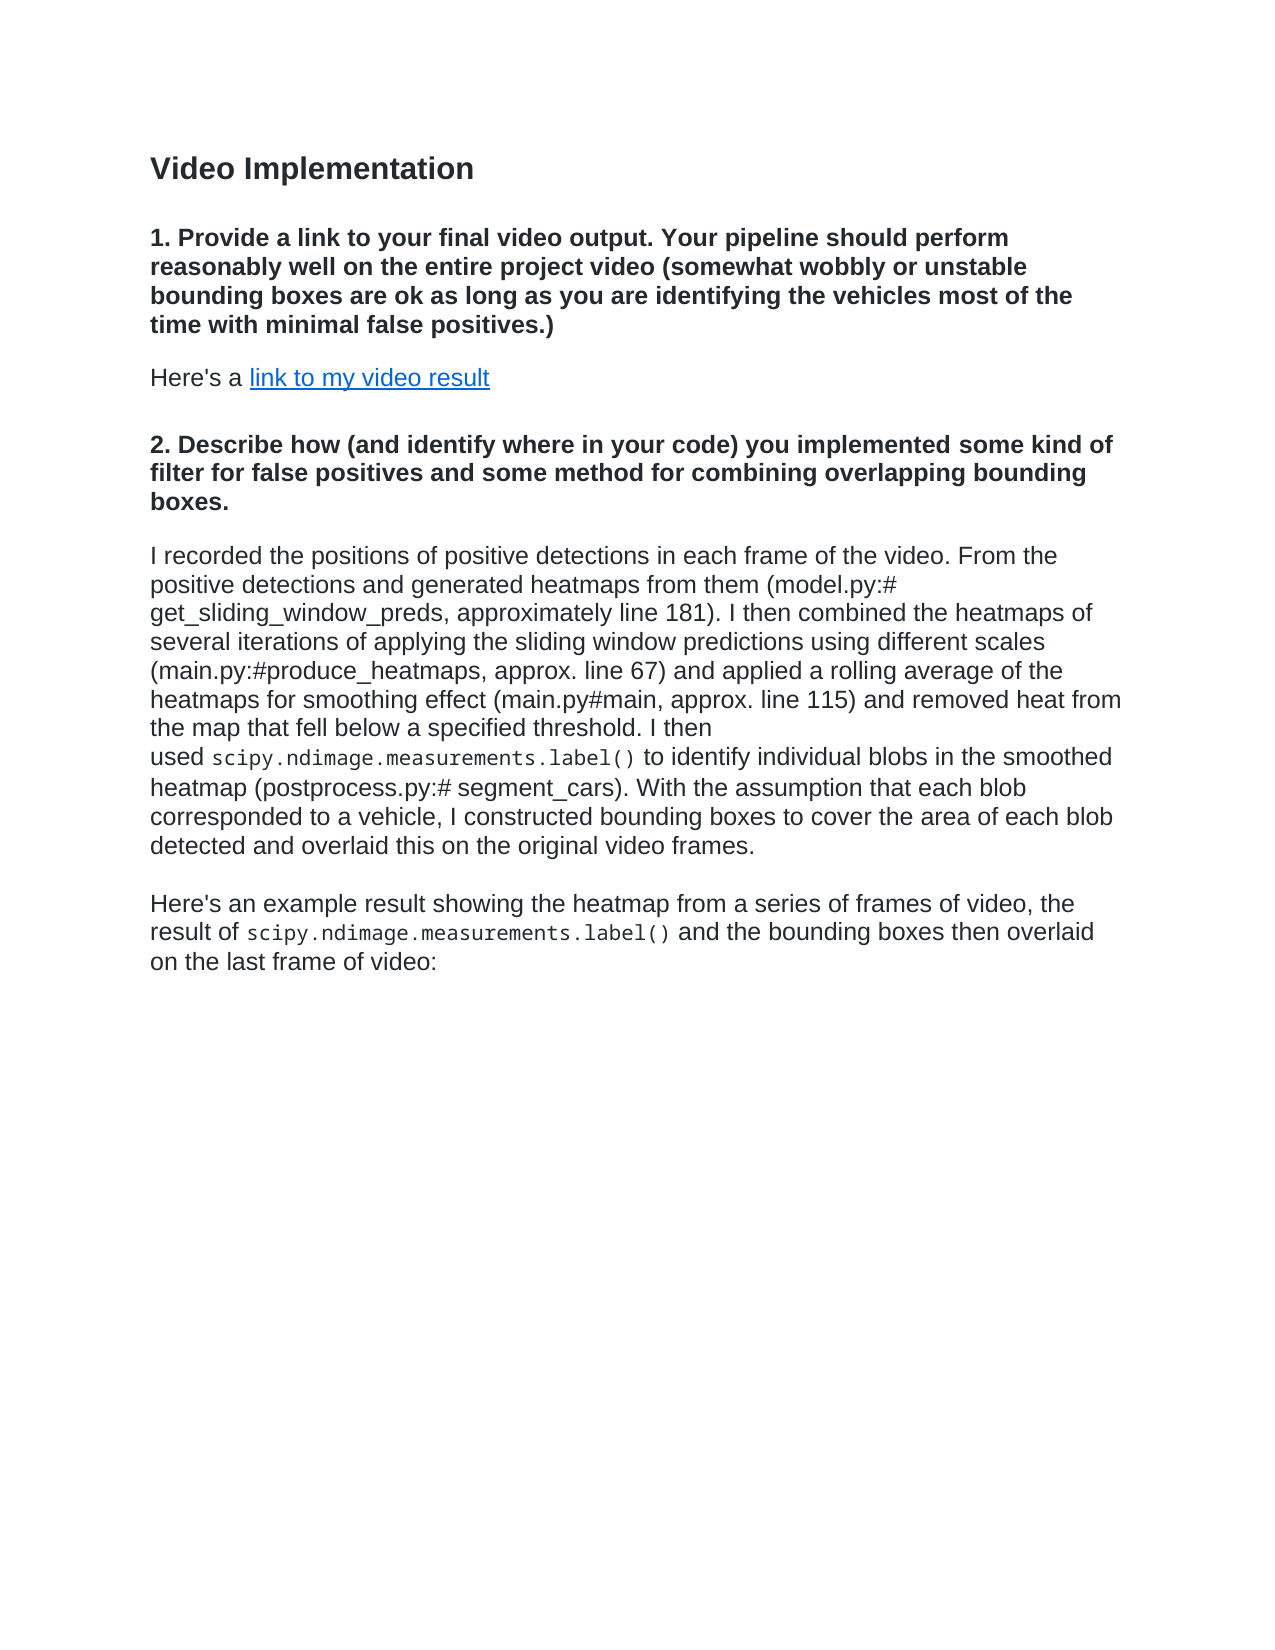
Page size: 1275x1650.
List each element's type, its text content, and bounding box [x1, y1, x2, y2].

text 1. Provide a link to your final video output. Your pipeline should perform reasonably well on the entire project video (somewhat wobbly or unstable bounding boxes are ok as long as you are identifying the vehicles most of the time with minimal false positives.) [150, 223, 1125, 338]
text I recorded the positions of positive detections in each frame of the video. From the positive detections and generated heatmaps from them (model.py:# get_sliding_window_preds, approximately line 181). I then combined the heatmaps of several iterations of applying the sliding window predictions using different scales (main.py:#produce_heatmaps, approx. line 67) and applied a rolling average of the heatmaps for smoothing effect (main.py#main, approx. line 115) and removed heat from the map that fell below a specified threshold. I then used scipy.ndimage.measurements.label() to identify individual blobs in the smoothed heatmap (postprocess.py:# segment_cars). With the assumption that each blob corresponded to a vehicle, I constructed bounding boxes to cover the area of each blob detected and overlaid this on the original video frames. [150, 541, 1125, 860]
text 2. Describe how (and identify where in your code) you implemented some kind of filter for false positives and some method for combining overlapping bounding boxes. [150, 430, 1125, 516]
text Here's a link to my video result [150, 363, 1125, 392]
text Here's an example result showing the heatmap from a series of frames of video, the result of scipy.ndimage.measurements.label() and the bounding boxes then overlaid on the last frame of video: [150, 888, 1125, 976]
text Video Implementation [150, 150, 1125, 186]
